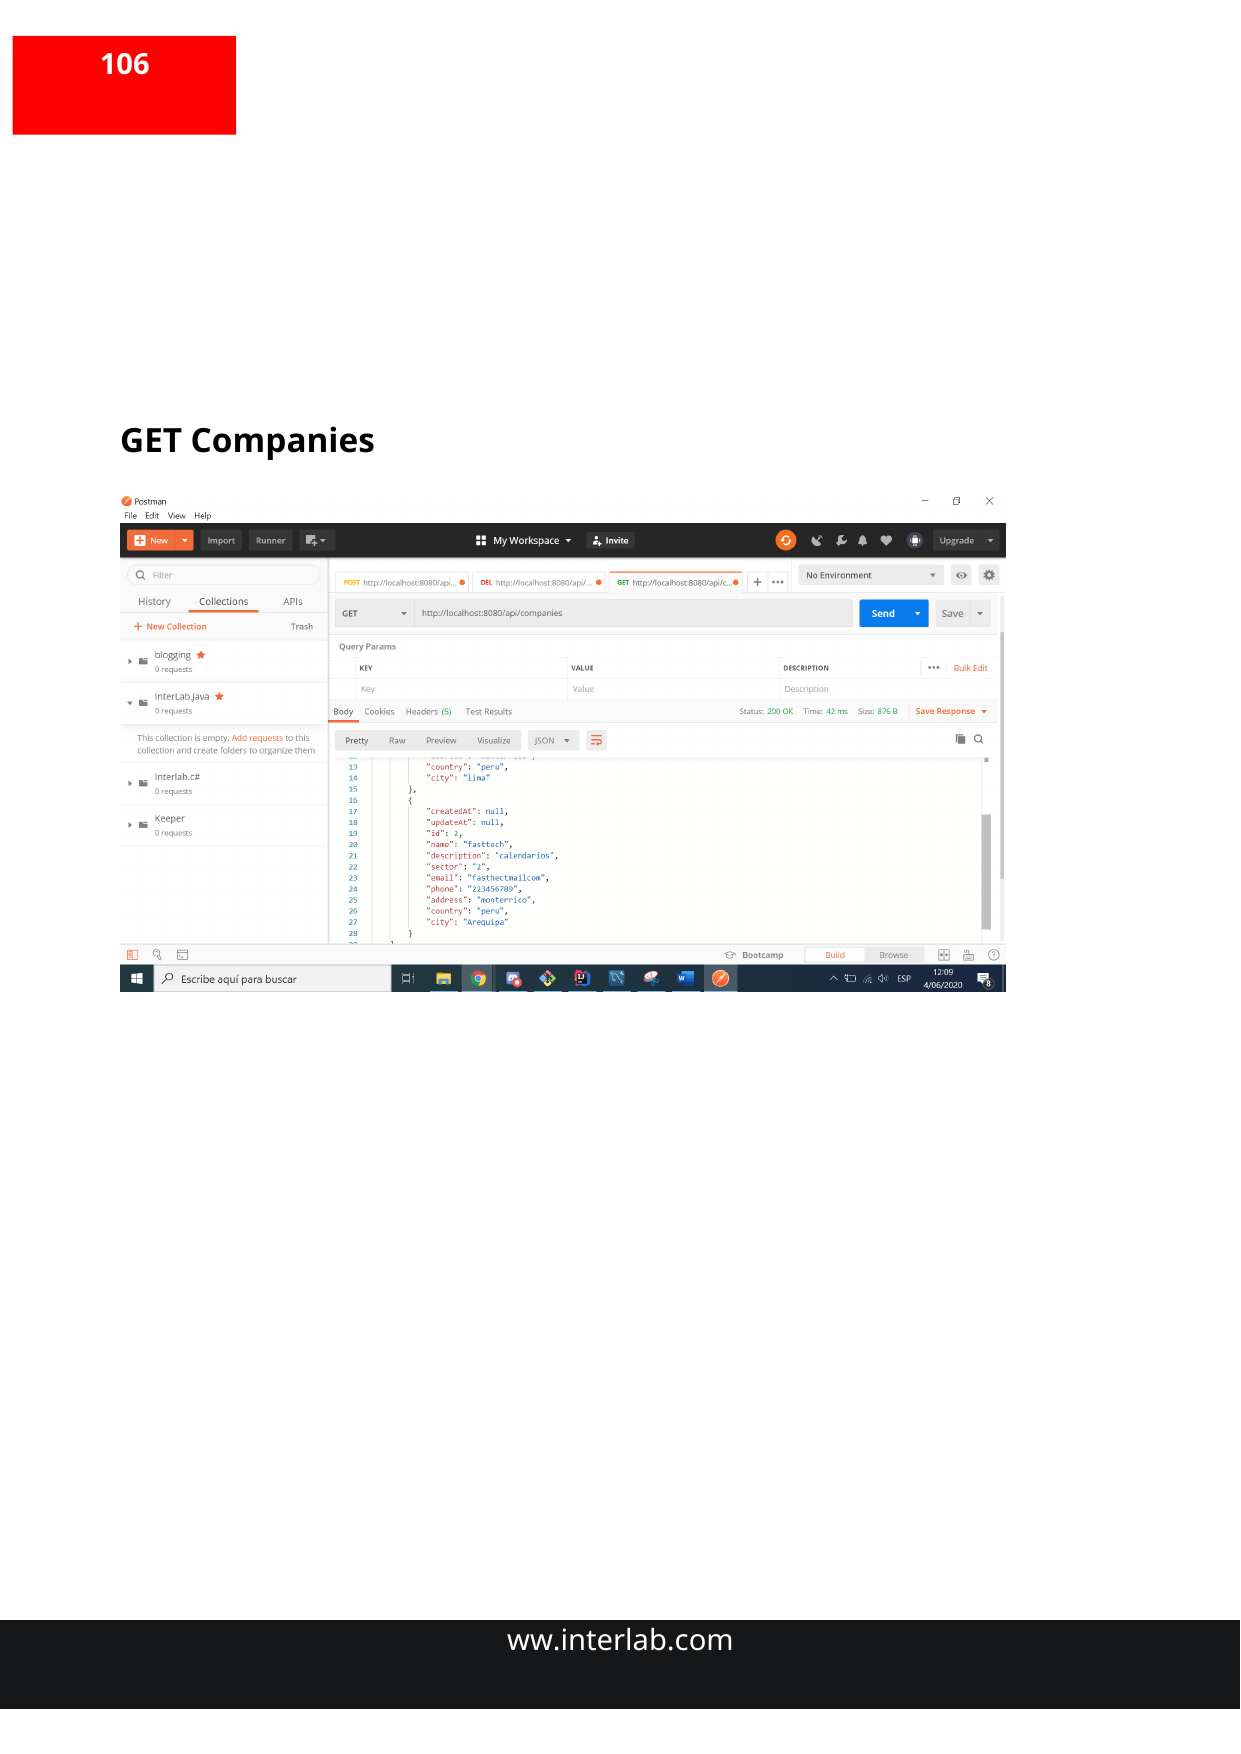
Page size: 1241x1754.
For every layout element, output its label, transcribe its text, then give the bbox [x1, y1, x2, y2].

subtitle GET Companies [120, 416, 1120, 462]
picture [120, 493, 1006, 992]
